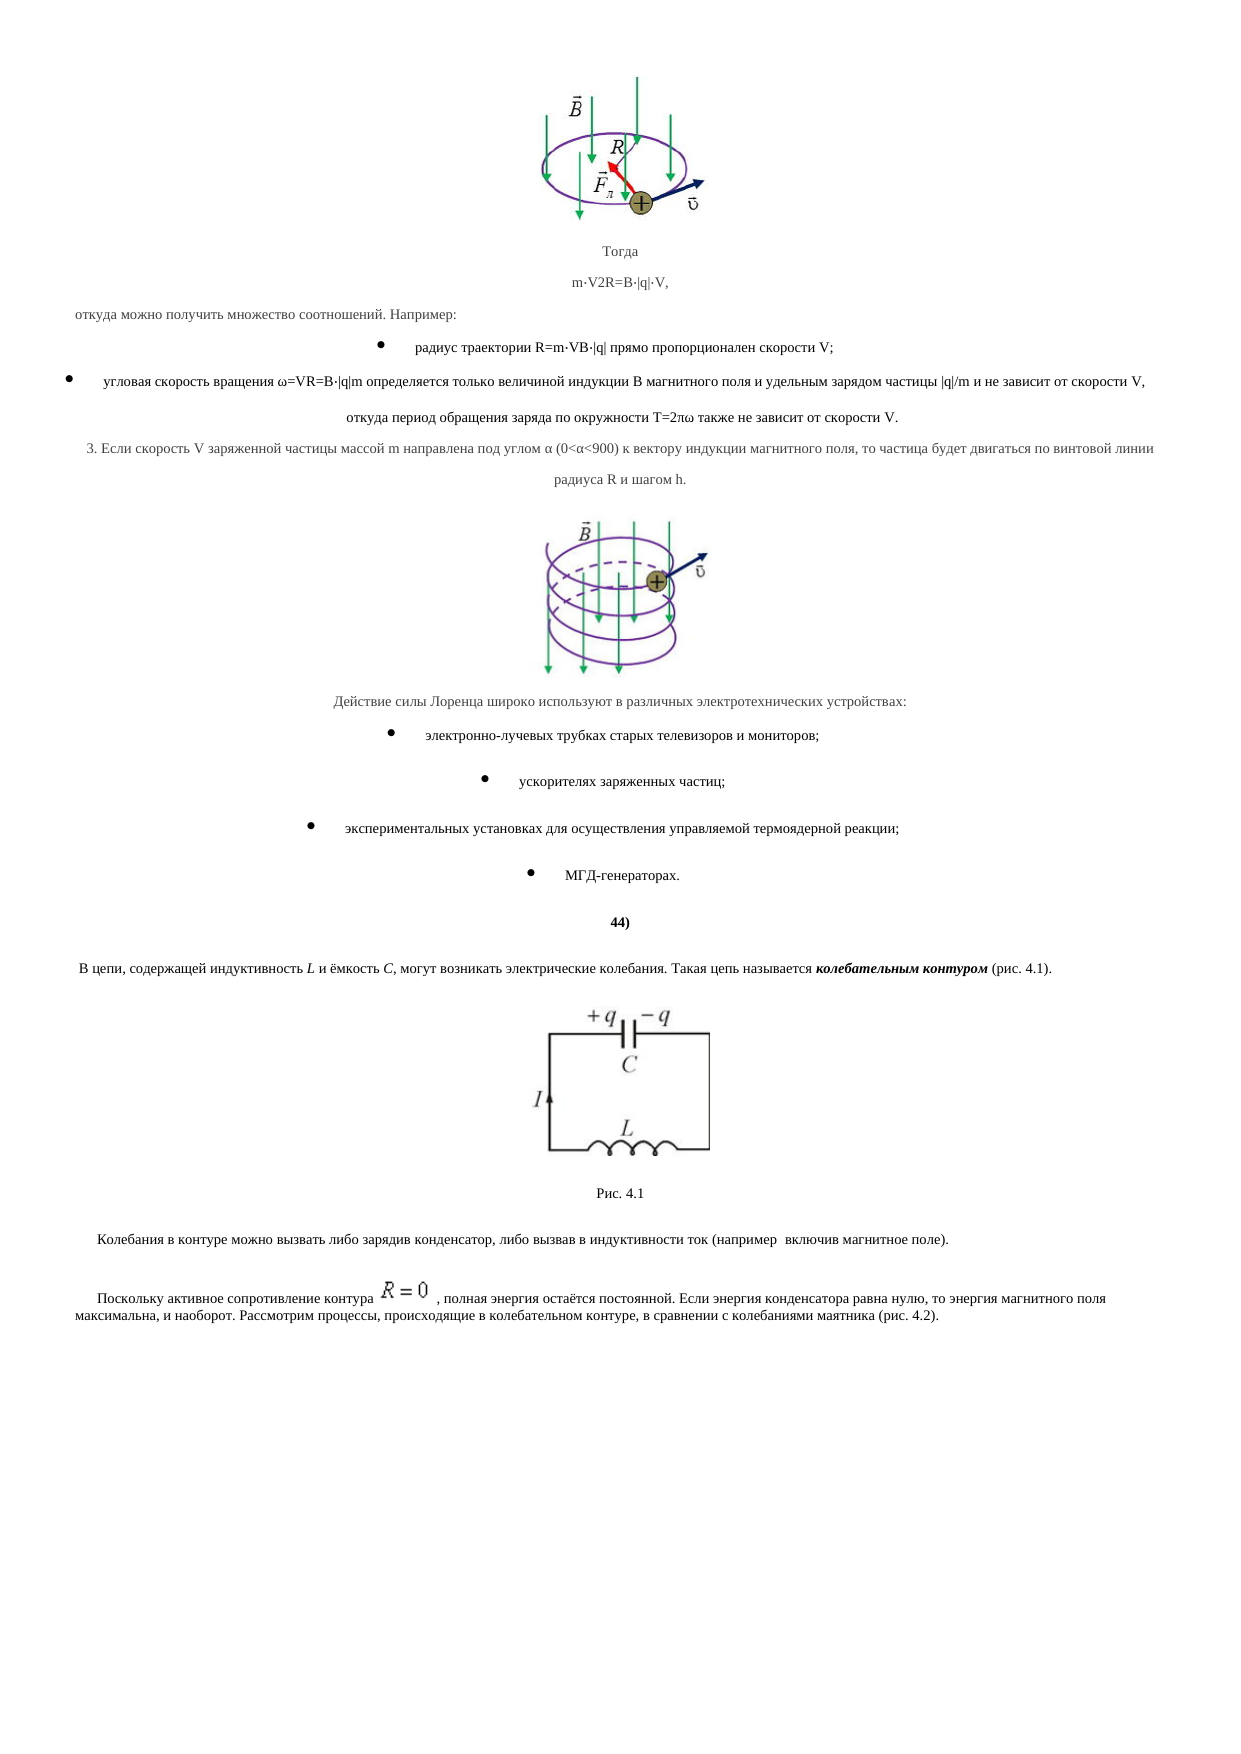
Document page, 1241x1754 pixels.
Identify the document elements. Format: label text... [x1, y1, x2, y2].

text Тогда [75, 228, 1165, 260]
text Действие силы Лоренца широко используют в различных электротехнических устройствах: [75, 679, 1165, 710]
text В цепи, содержащей индуктивность L и ёмкость С, могут возникать электрические колебания. Такая цепь называется колебательным контуром (рис. 4.1). [75, 960, 1165, 977]
text откуда можно получить множество соотношений. Например: [75, 291, 1165, 322]
text 3. Если скорость V заряженной частицы массой m направлена под углом α (0<α<900) к вектору индукции магнитного поля, то частица будет двигаться по винтовой линии радиуса R и шагом h. [75, 425, 1165, 488]
picture [377, 1277, 433, 1304]
picture [530, 1006, 710, 1156]
list ускорителях заряженных частиц; [45, 757, 1165, 791]
text m⋅V2R=B⋅|q|⋅V, [75, 260, 1165, 291]
text Поскольку активное сопротивление контура , полная энергия остаётся постоянной. Если энергия конденсатора равна нулю, то энергия магнитного поля максимальна, и наоборот. Рассмотрим процессы, происходящие в колебательном контуре, в сравнении с колебаниями маятника (рис. 4.2). [75, 1277, 1165, 1323]
list МГД-генераторах. [45, 851, 1165, 885]
picture [518, 512, 722, 679]
picture [528, 75, 712, 229]
list экспериментальных установках для осуществления управляемой термоядерной реакции; [45, 804, 1165, 838]
list угловая скорость вращения ω=VR=B⋅|q|m определяется только величиной индукции B магнитного поля и удельным зарядом частицы |q|/m и не зависит от скорости V, откуда период обращения заряда по окружности T=2πω также не зависит от скорости V. [45, 357, 1165, 425]
text 44) [75, 914, 1165, 931]
list радиус траектории R=m⋅VB⋅|q| прямо пропорционален скорости V; [45, 322, 1165, 357]
list электронно-лучевых трубках старых телевизоров и мониторов; [45, 710, 1165, 744]
text Колебания в контуре можно вызвать либо зарядив конденсатор, либо вызвав в индуктивности ток (например включив магнитное поле). [75, 1231, 1165, 1248]
text Рис. 4.1 [75, 1185, 1165, 1202]
